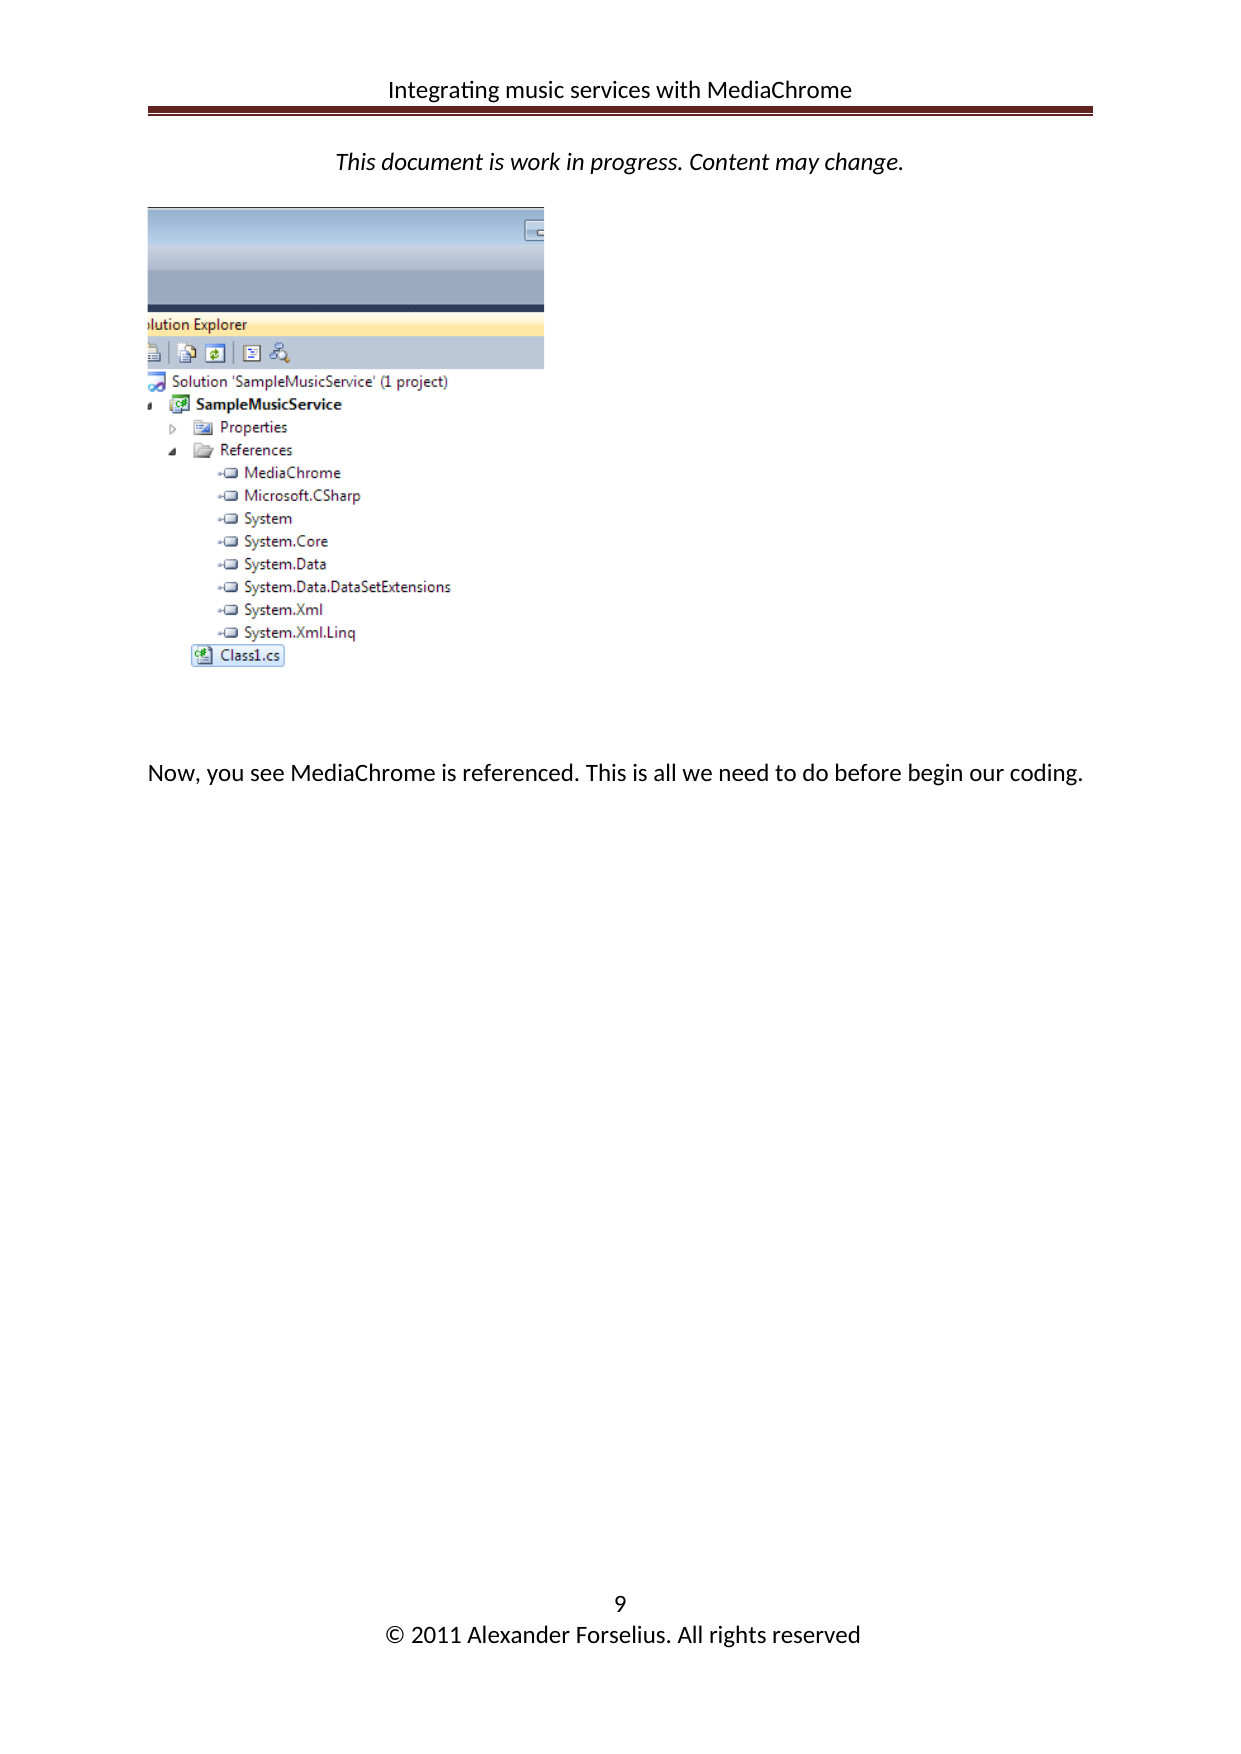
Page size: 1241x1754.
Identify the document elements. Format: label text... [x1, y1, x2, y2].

picture [147, 207, 545, 757]
text Now, you see MediaChrome is referenced. This is all we need to do before begin our coding. [148, 757, 1093, 787]
